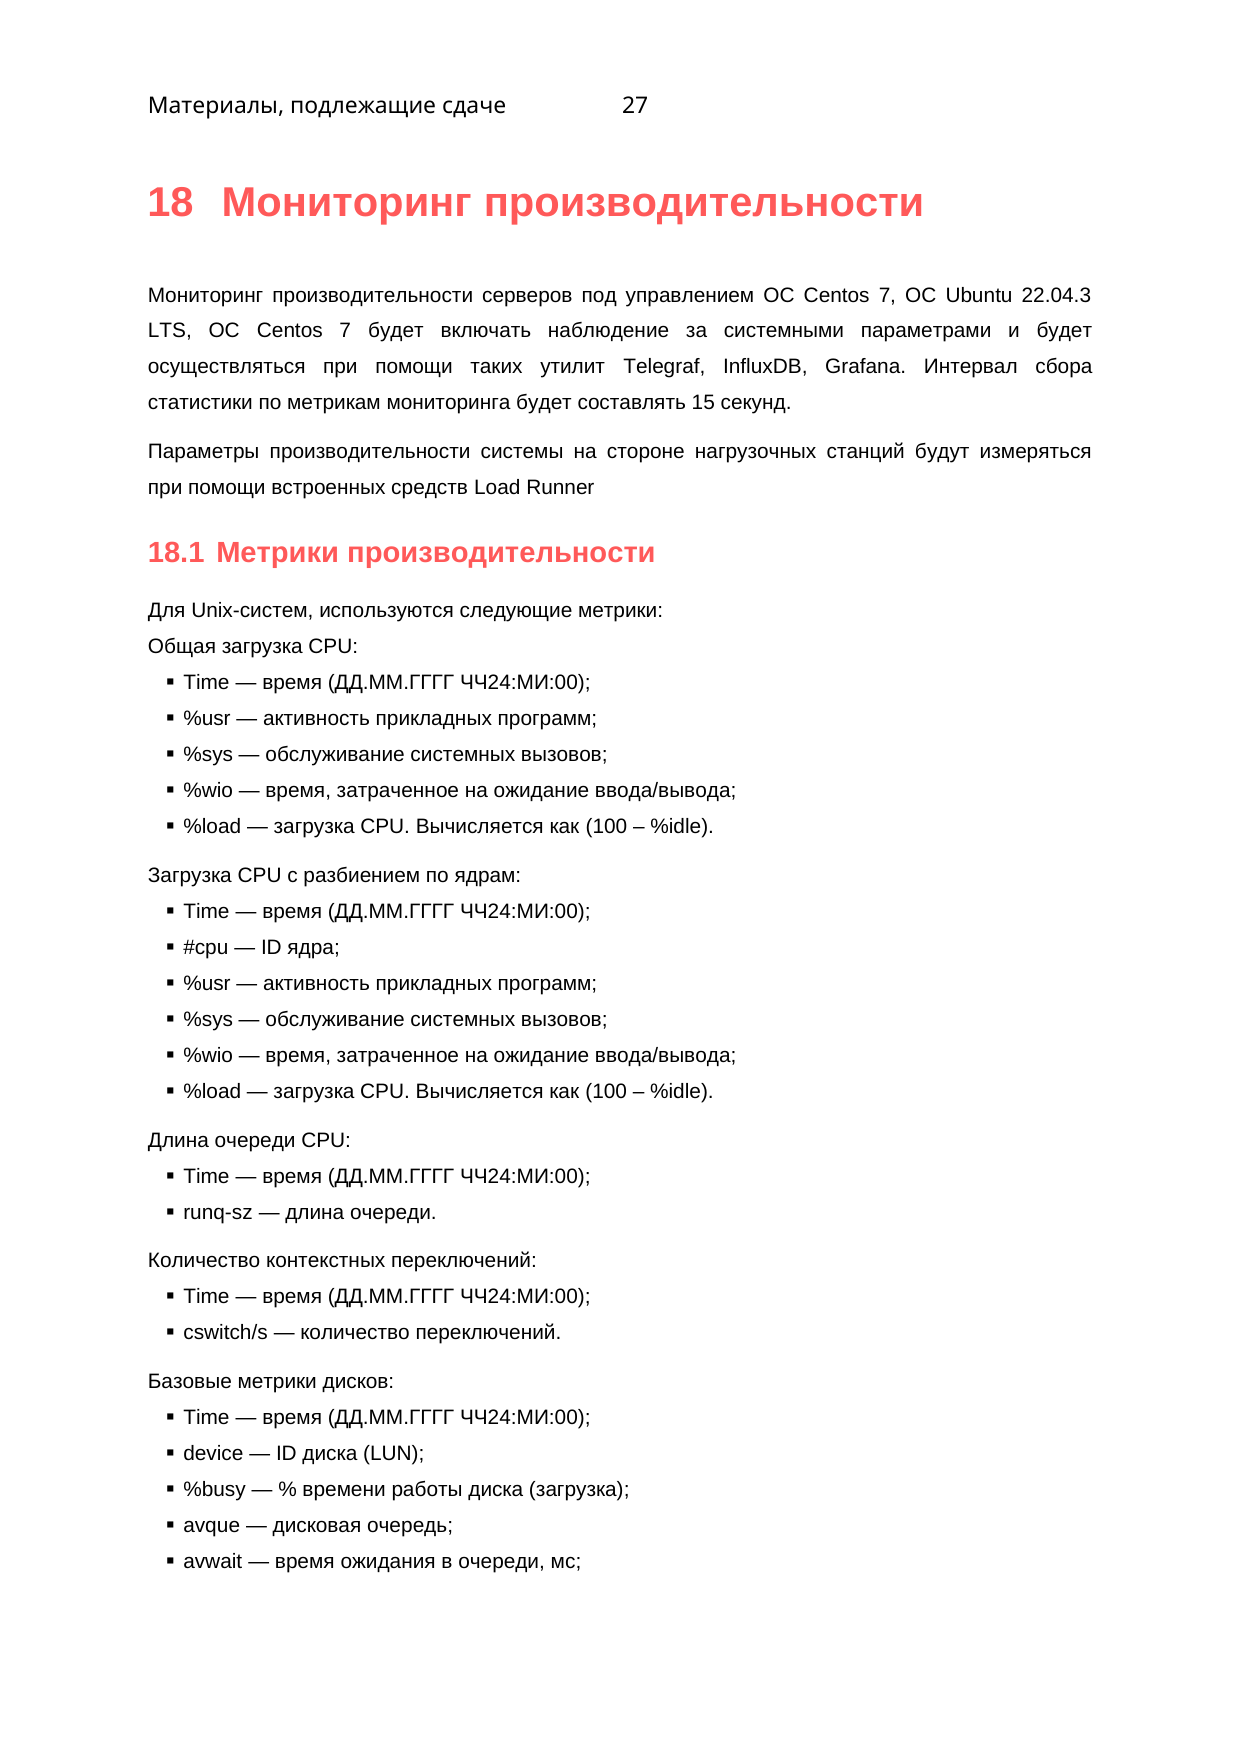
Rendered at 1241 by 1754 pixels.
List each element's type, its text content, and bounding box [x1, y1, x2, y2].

text Длина очереди CPU: [148, 1128, 1092, 1152]
text cswitch/s — количество переключений. [165, 1320, 1092, 1344]
text avwait — время ожидания в очереди, мс; [165, 1549, 1092, 1573]
text Количество контекстных переключений: [148, 1248, 1092, 1272]
text Time — время (ДД.ММ.ГГГГ ЧЧ24:МИ:00); [165, 1284, 1092, 1308]
text Для Unix-систем, используются следующие метрики: [148, 598, 1092, 622]
text Базовые метрики дисков: [148, 1369, 1092, 1393]
text %load — загрузка CPU. Вычисляется как (100 – %idle). [165, 1079, 1092, 1103]
text %load — загрузка CPU. Вычисляется как (100 – %idle). [165, 814, 1092, 838]
subtitle Метрики производительности [148, 536, 1092, 569]
text device — ID диска (LUN); [165, 1441, 1092, 1465]
text %sys — обслуживание системных вызовов; [165, 1007, 1092, 1031]
text Параметры производительности системы на стороне нагрузочных станций будут измеряться при помощи встроенных средств Load Runner [148, 439, 1092, 498]
text Time — время (ДД.ММ.ГГГГ ЧЧ24:МИ:00); [165, 899, 1092, 923]
text avque — дисковая очередь; [165, 1513, 1092, 1537]
text Общая загрузка CPU: [148, 634, 1092, 658]
text Мониторинг производительности серверов под управлением ОС Centos 7, ОС Ubuntu 22.04.3 LTS, ОС Centos 7 будет включать наблюдение за системными параметрами и будет осуществляться при помощи таких утилит Telegraf, InfluxDB, Grafana. Интервал сбора статистики по метрикам мониторинга будет составлять 15 секунд. [148, 282, 1092, 414]
text %usr — активность прикладных программ; [165, 971, 1092, 995]
subtitle Мониторинг производительности [147, 177, 1092, 225]
text %wio — время, затраченное на ожидание ввода/вывода; [165, 778, 1092, 802]
text runq-sz — длина очереди. [165, 1199, 1092, 1224]
text Time — время (ДД.ММ.ГГГГ ЧЧ24:МИ:00); [165, 670, 1092, 694]
text %wio — время, затраченное на ожидание ввода/вывода; [165, 1043, 1092, 1067]
text %usr — активность прикладных программ; [165, 706, 1092, 730]
text #cpu — ID ядра; [165, 935, 1092, 959]
text Time — время (ДД.ММ.ГГГГ ЧЧ24:МИ:00); [165, 1163, 1092, 1188]
text %sys — обслуживание системных вызовов; [165, 742, 1092, 766]
text Загрузка CPU с разбиением по ядрам: [148, 863, 1092, 887]
text Time — время (ДД.ММ.ГГГГ ЧЧ24:МИ:00); [165, 1404, 1092, 1429]
text %busy — % времени работы диска (загрузка); [165, 1477, 1092, 1501]
